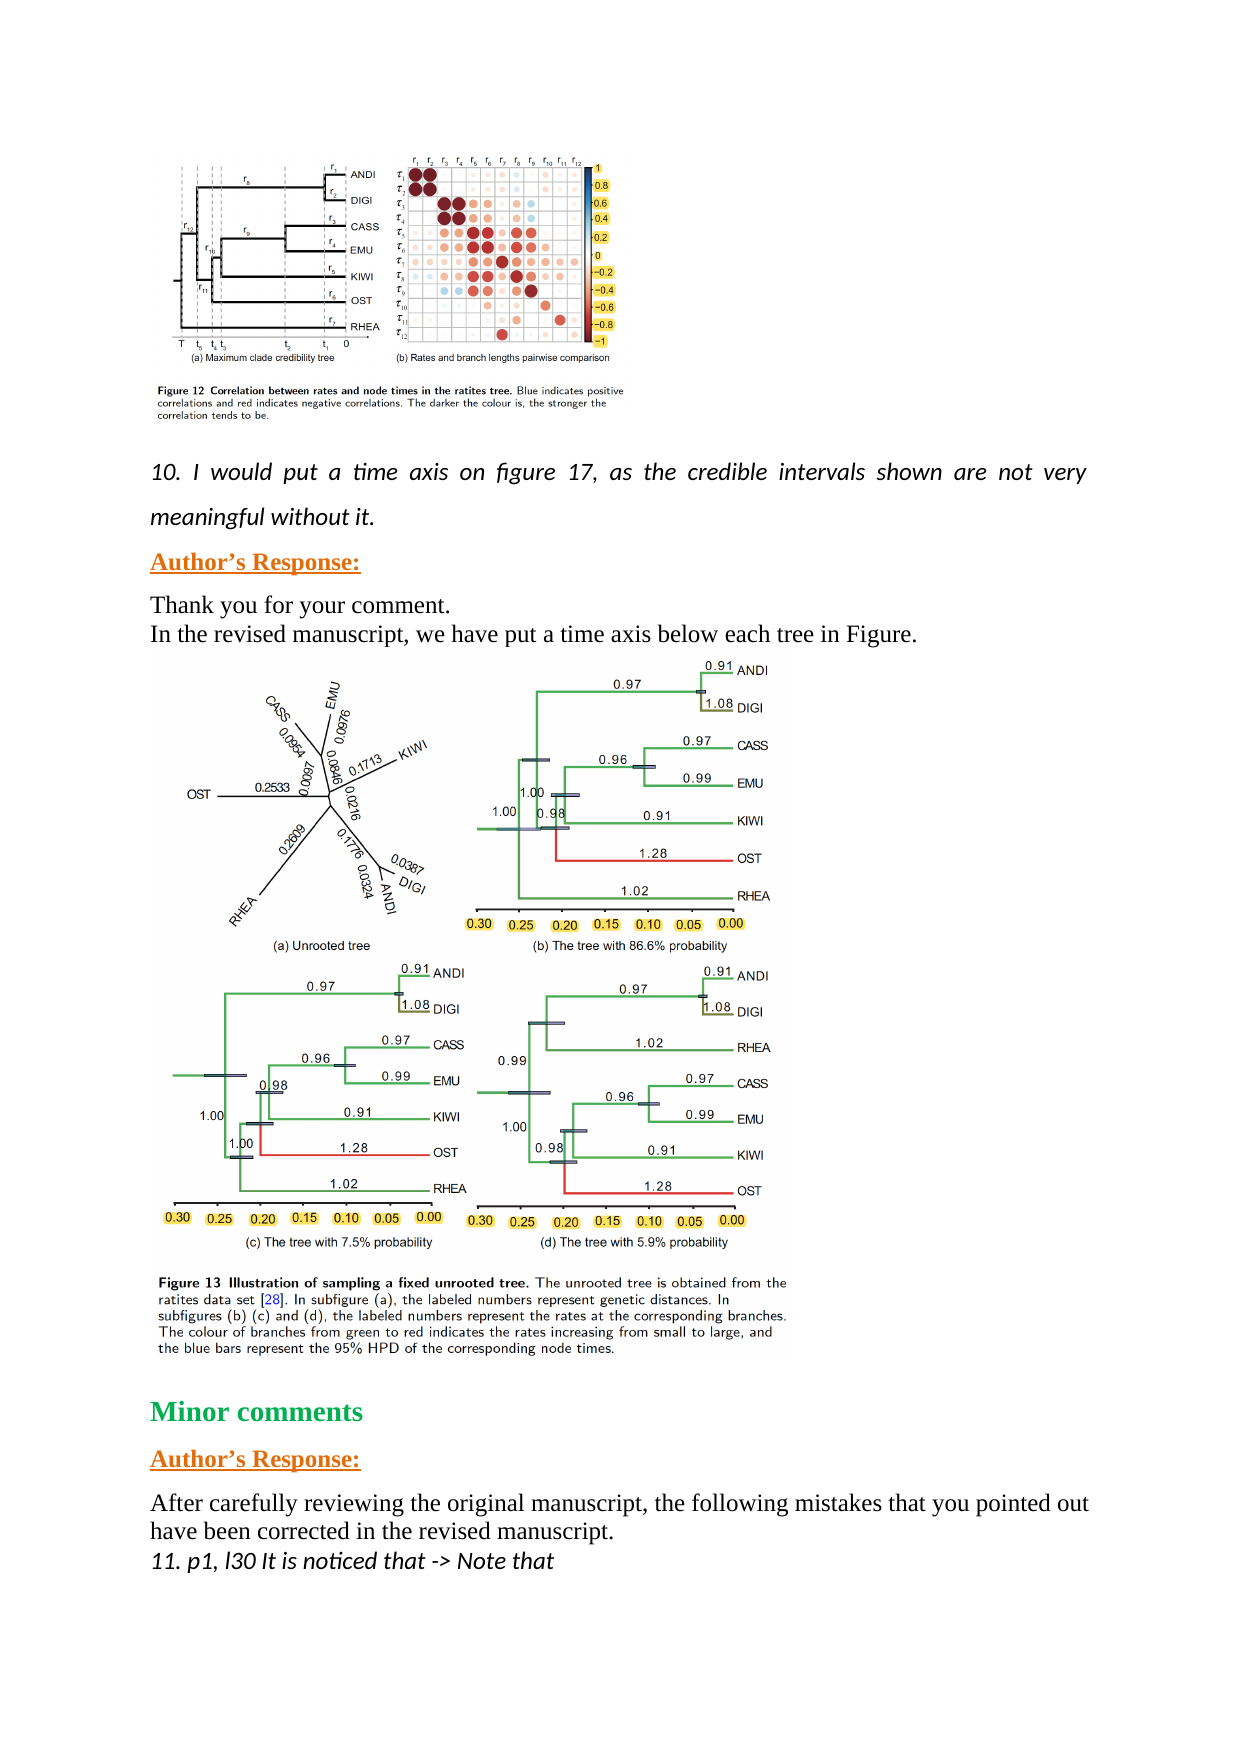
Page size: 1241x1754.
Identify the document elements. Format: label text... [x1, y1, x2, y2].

text Minor comments [150, 1394, 1090, 1428]
text In the revised manuscript, we have put a time axis below each tree in Figure. [150, 619, 1090, 648]
picture [150, 150, 634, 423]
text Thank you for your comment. [150, 590, 1090, 619]
text 11. p1, l30 It is noticed that -> Note that [150, 1545, 1090, 1576]
text 10. I would put a time axis on figure 17, as the credible intervals shown are not very meaningful without it. [150, 456, 1090, 532]
picture [150, 647, 791, 1361]
text After carefully reviewing the original manuscript, the following mistakes that you pointed out have been corrected in the revised manuscript. [150, 1488, 1090, 1545]
text Author’s Response: [150, 1444, 1090, 1473]
text Author’s Response: [150, 547, 1090, 576]
